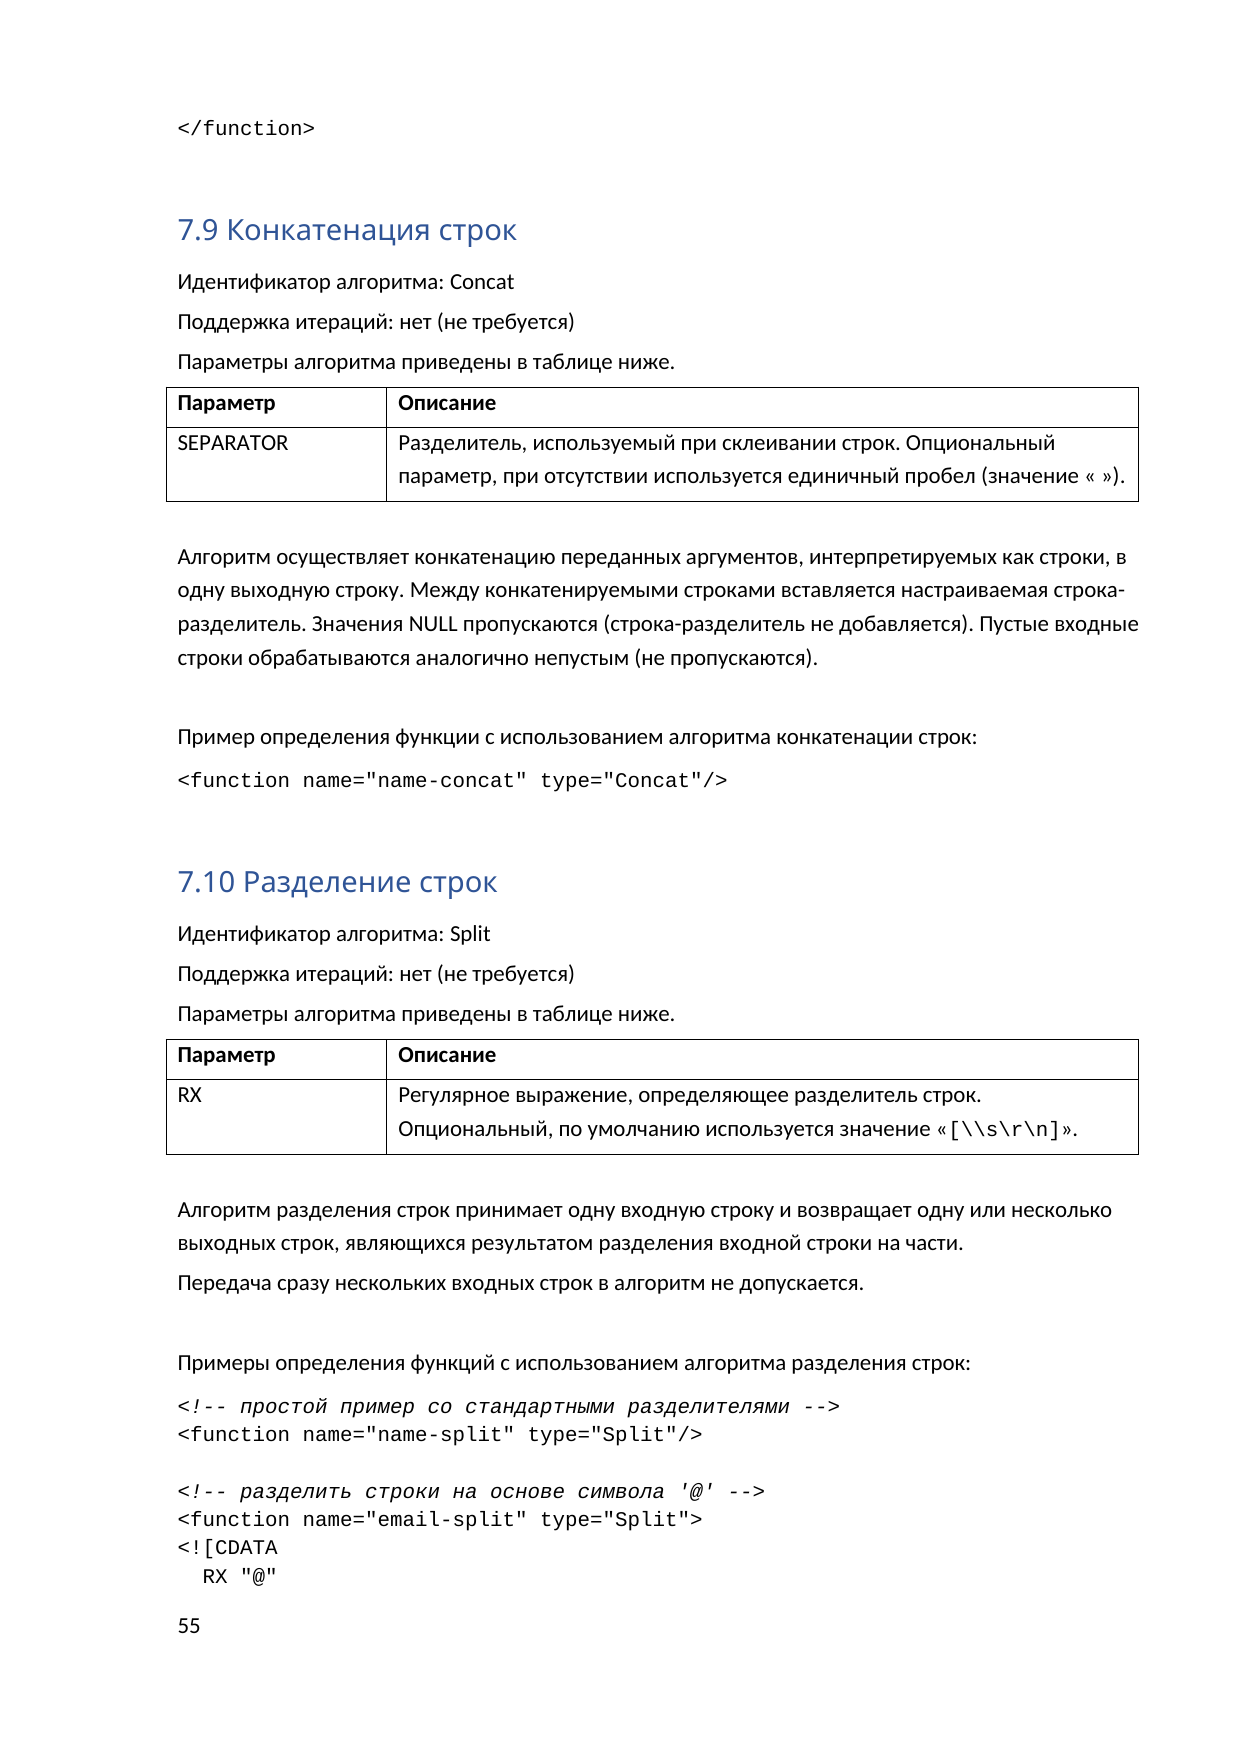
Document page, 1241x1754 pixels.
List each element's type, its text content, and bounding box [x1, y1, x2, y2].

subtitle 7.9 Конкатенация строк [177, 209, 1152, 249]
text Параметры алгоритма приведены в таблице ниже. [177, 347, 1152, 375]
text Поддержка итераций: нет (не требуется) [177, 959, 1152, 987]
text <!-- разделить строки на основе символа '@' --> [177, 1481, 1152, 1504]
text Идентификатор алгоритма: Concat [177, 267, 1152, 295]
text <function name="name-split" type="Split"/> [177, 1424, 1152, 1448]
text Алгоритм осуществляет конкатенацию переданных аргументов, интерпретируемых как строки, в одну выходную строку. Между конкатенируемыми строками вставляется настраиваемая строка-разделитель. Значения NULL пропускаются (строка-разделитель не добавляется). Пустые входные строки обрабатываются аналогично непустым (не пропускаются). [177, 542, 1152, 671]
text Идентификатор алгоритма: Split [177, 919, 1152, 947]
text Передача сразу нескольких входных строк в алгоритм не допускается. [177, 1268, 1152, 1296]
text <!-- простой пример со стандартными разделителями --> [177, 1396, 1152, 1419]
table_header Параметр [167, 388, 386, 427]
table_cell RX [167, 1080, 386, 1154]
table_cell Разделитель, используемый при склеивании строк. Опциональный параметр, при отсутствии используется единичный пробел (значение « »). [387, 428, 1138, 501]
table_header Описание [387, 388, 1138, 427]
text <function name="email-split" type="Split"> [177, 1509, 1152, 1533]
text Пример определения функции с использованием алгоритма конкатенации строк: [177, 722, 1152, 750]
table_cell SEPARATOR [167, 428, 386, 501]
subtitle 7.10 Разделение строк [177, 861, 1152, 901]
text Поддержка итераций: нет (не требуется) [177, 307, 1152, 335]
text </function> [177, 118, 1152, 142]
table_header Параметр [167, 1040, 386, 1079]
text <function name="name-concat" type="Concat"/> [177, 770, 1152, 794]
text Параметры алгоритма приведены в таблице ниже. [177, 999, 1152, 1027]
table_cell Регулярное выражение, определяющее разделитель строк. Опциональный, по умолчанию используется значение «[\\s\r\n]». [387, 1080, 1138, 1154]
table_header Описание [387, 1040, 1138, 1079]
text RX "@" [177, 1566, 1152, 1589]
text <![CDATA [177, 1537, 1152, 1561]
text Алгоритм разделения строк принимает одну входную строку и возвращает одну или несколько выходных строк, являющихся результатом разделения входной строки на части. [177, 1195, 1152, 1256]
text Примеры определения функций с использованием алгоритма разделения строк: [177, 1348, 1152, 1376]
